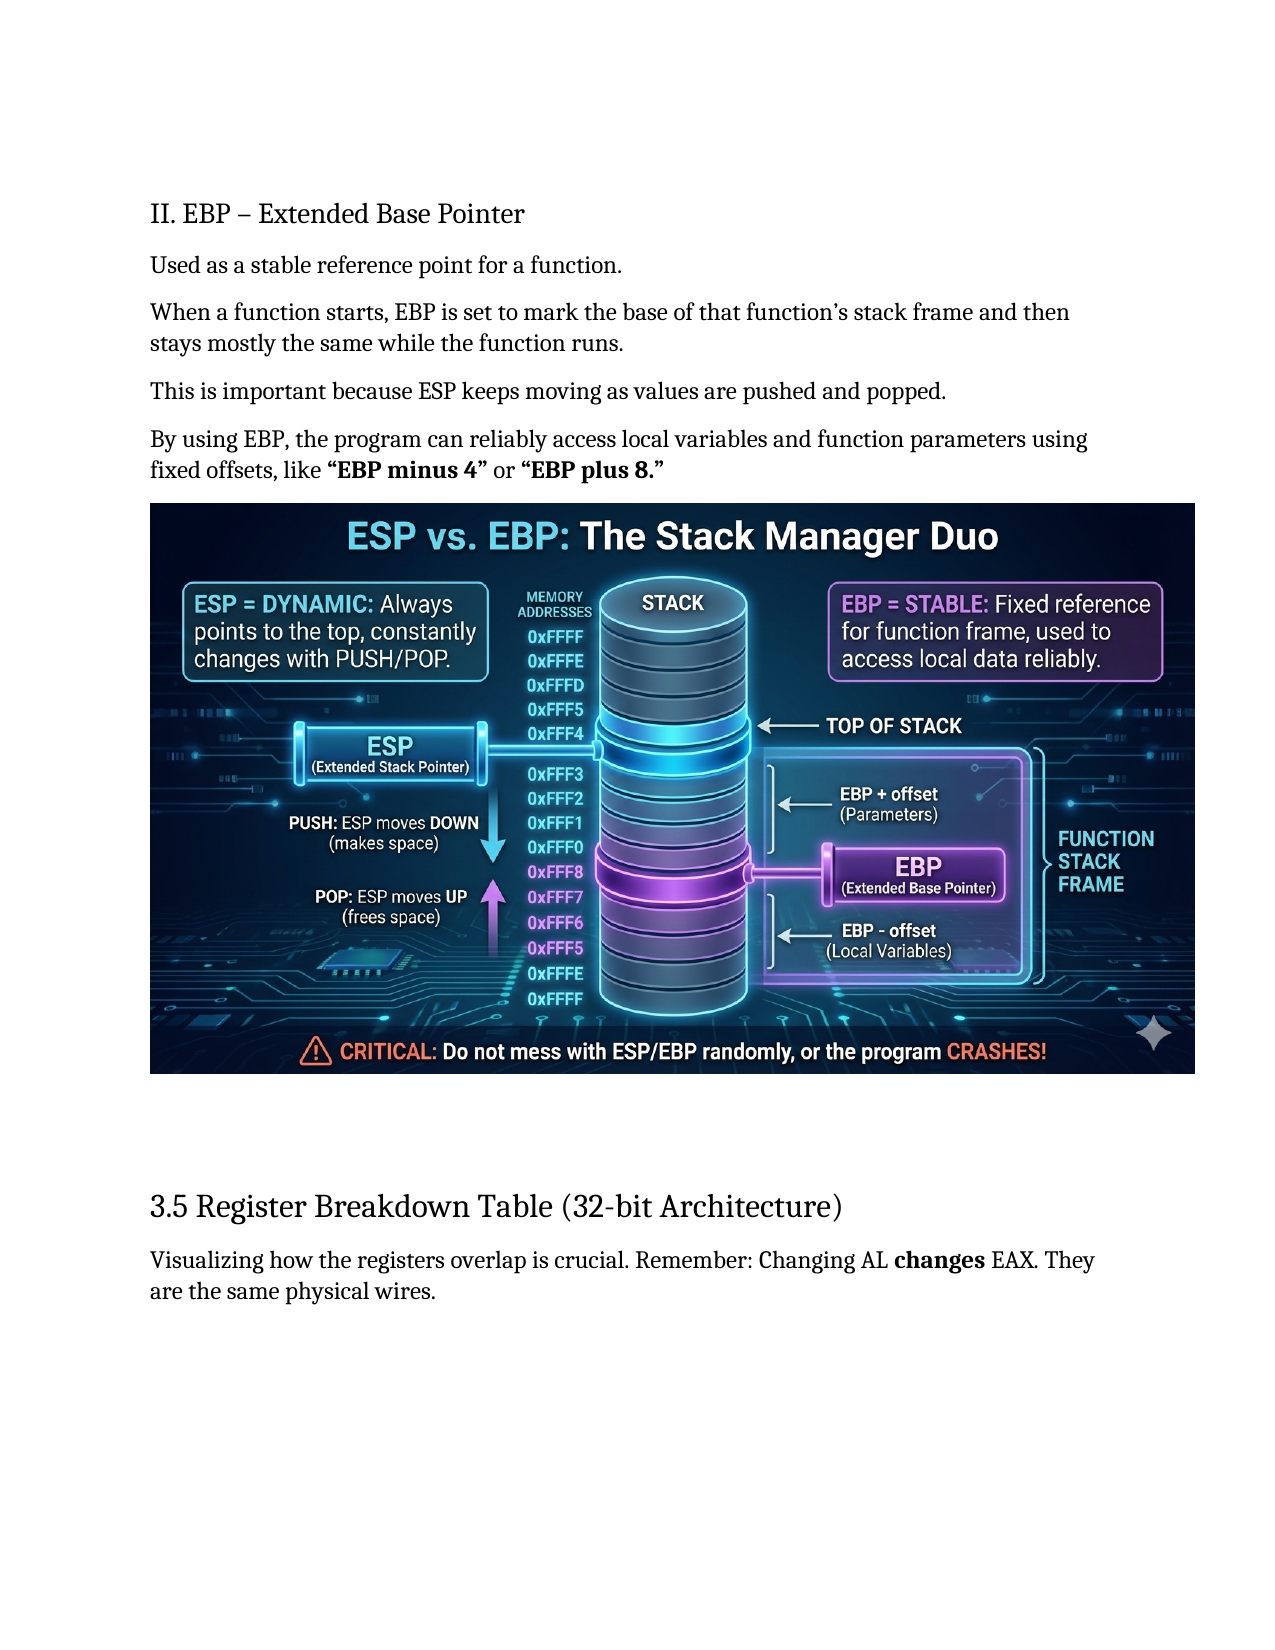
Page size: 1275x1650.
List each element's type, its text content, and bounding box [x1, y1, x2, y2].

text This is important because ESP keeps moving as values are pushed and popped. [150, 377, 1125, 406]
text II. EBP – Extended Base Pointer [150, 198, 1125, 231]
text 3.5 Register Breakdown Table (32-bit Architecture) [150, 1188, 1125, 1226]
picture [150, 503, 1195, 1074]
text Used as a stable reference point for a function. [150, 251, 1125, 279]
text By using EBP, the program can reliably access local variables and function parameters using fixed offsets, like “EBP minus 4” or “EBP plus 8.” [150, 425, 1125, 484]
text Visualizing how the registers overlap is crucial. Remember: Changing AL changes EAX. They are the same physical wires. [150, 1246, 1125, 1306]
text When a function starts, EBP is set to mark the base of that function’s stack frame and then stays mostly the same while the function runs. [150, 298, 1125, 358]
